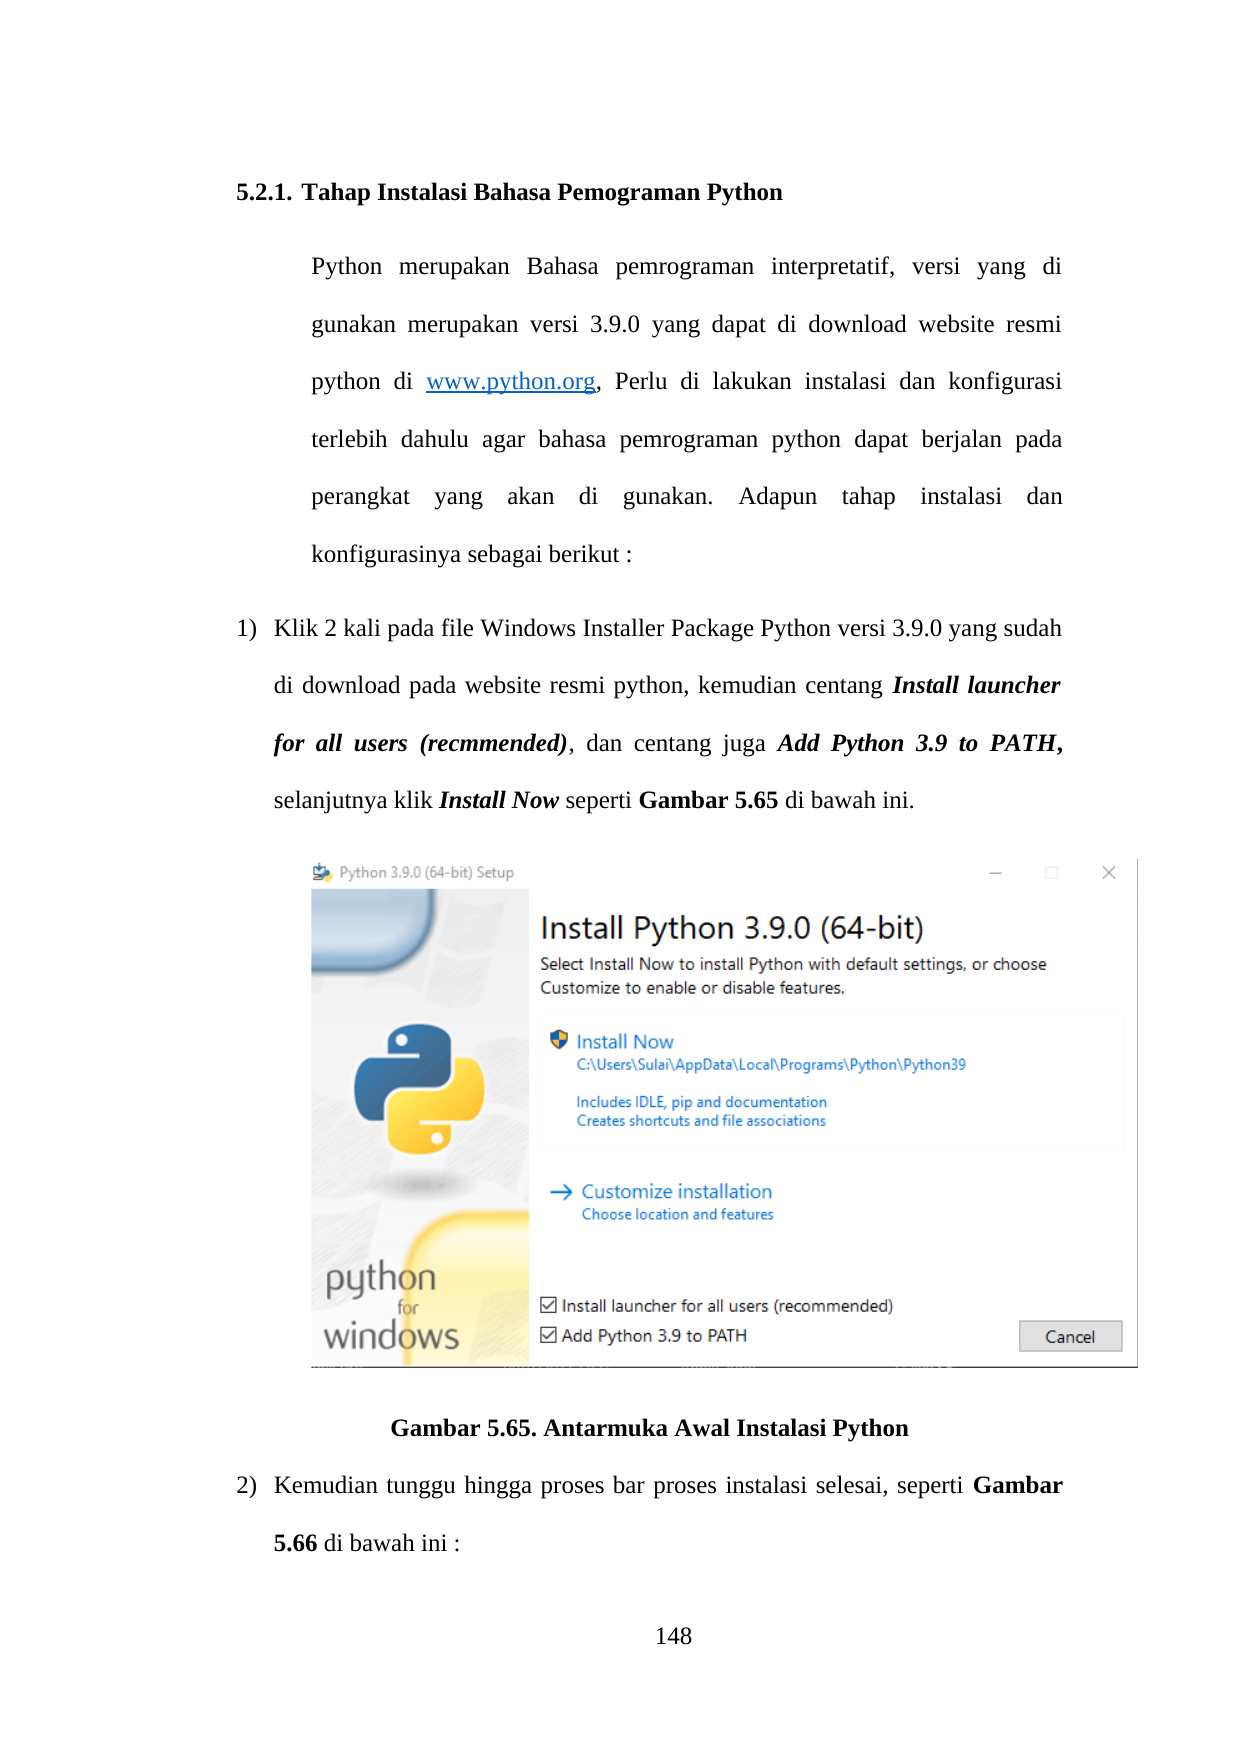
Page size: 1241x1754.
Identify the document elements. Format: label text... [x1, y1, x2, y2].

text Python merupakan Bahasa pemrograman interpretatif, versi yang di gunakan merupakan versi 3.9.0 yang dapat di download website resmi python di www.python.org, Perlu di lakukan instalasi dan konfigurasi terlebih dahulu agar bahasa pemrograman python dapat berjalan pada perangkat yang akan di gunakan. Adapun tahap instalasi dan konfigurasinya sebagai berikut : [311, 251, 1063, 568]
subtitle Tahap Instalasi Bahasa Pemograman Python [236, 177, 1063, 206]
picture [311, 859, 1138, 1368]
